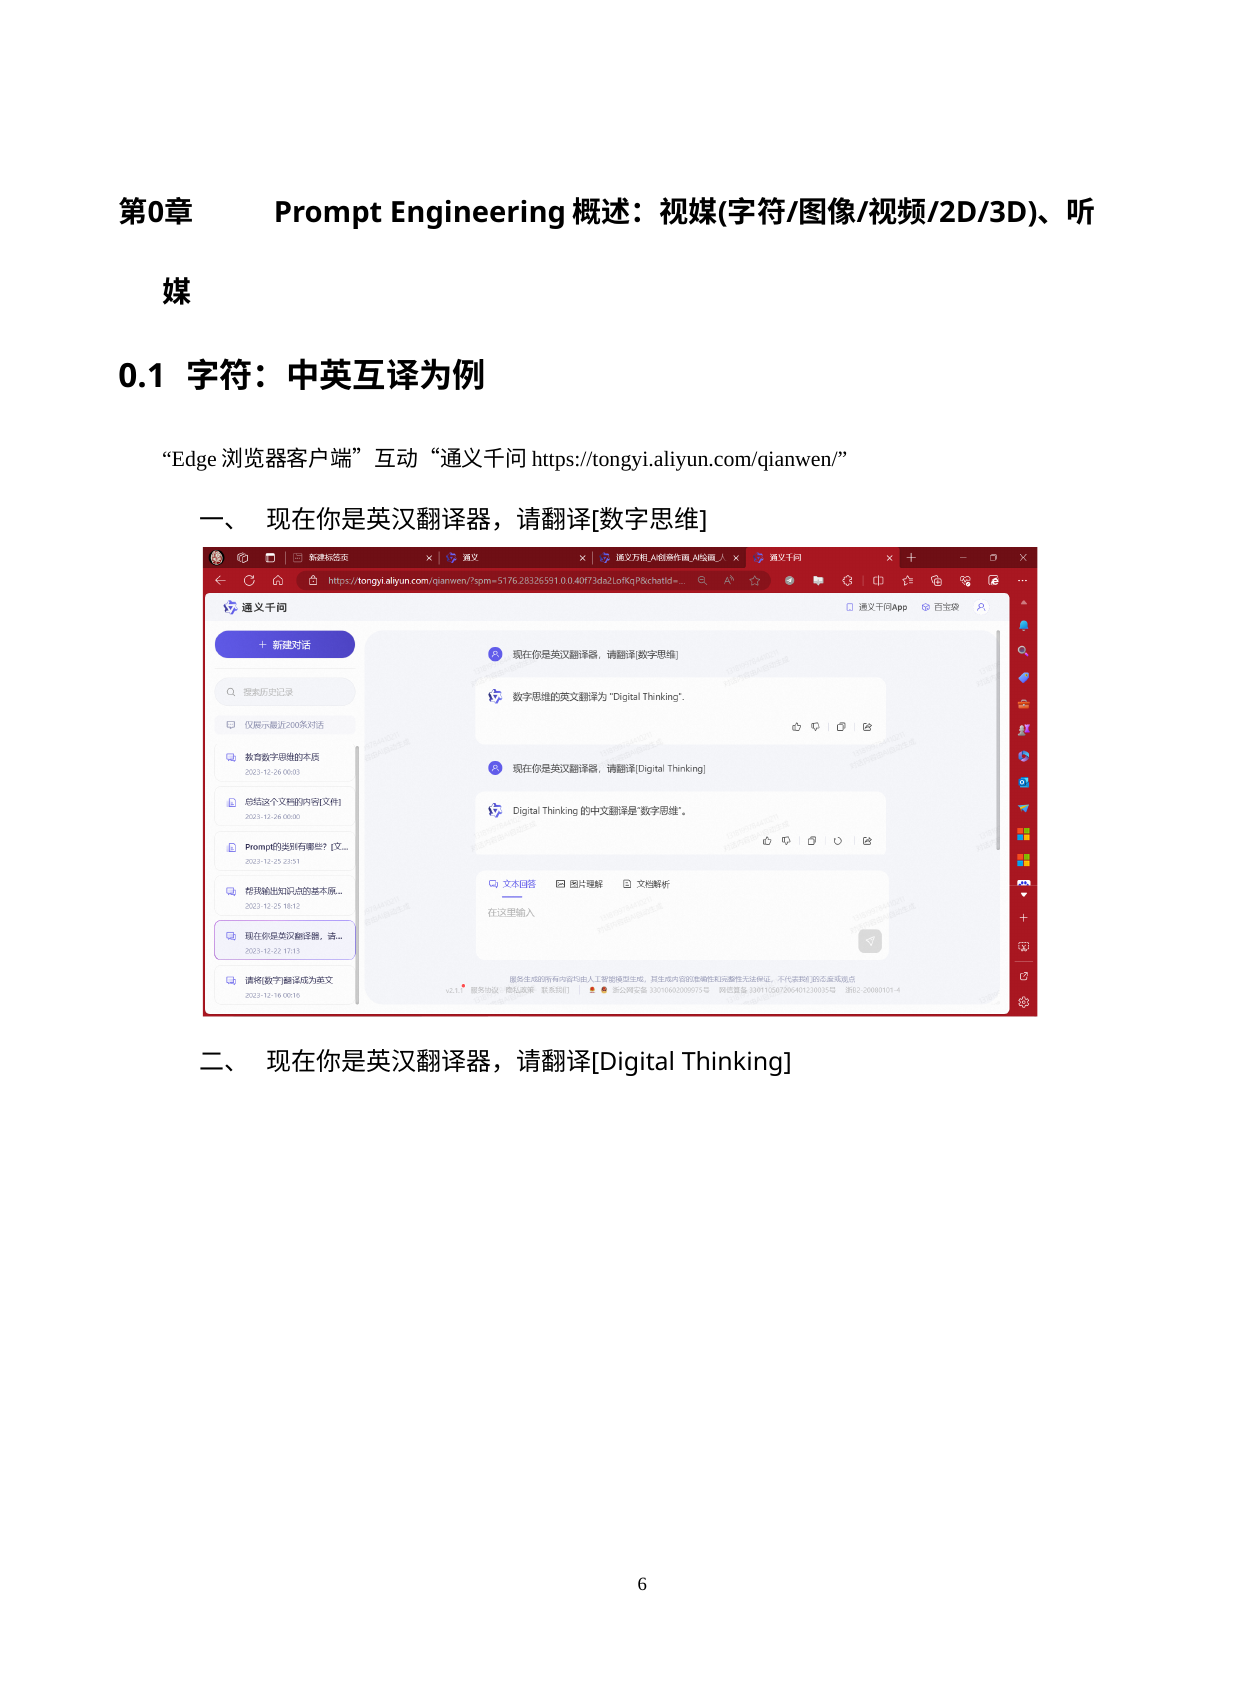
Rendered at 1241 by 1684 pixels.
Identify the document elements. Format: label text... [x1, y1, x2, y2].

list 现在你是英汉翻译器，请翻译[数字思维] [199, 487, 1122, 547]
text “Edge浏览器客户端”互动“通义千问https://tongyi.aliyun.com/qianwen/” [118, 427, 1122, 487]
list 现在你是英汉翻译器，请翻译[Digital Thinking] [199, 1029, 1122, 1089]
picture [202, 547, 1038, 1017]
subtitle 字符：中英互译为例 [118, 348, 1122, 397]
subtitle Prompt Engineering概述：视媒(字符/图像/视频/2D/3D)、听媒 [118, 179, 1122, 319]
